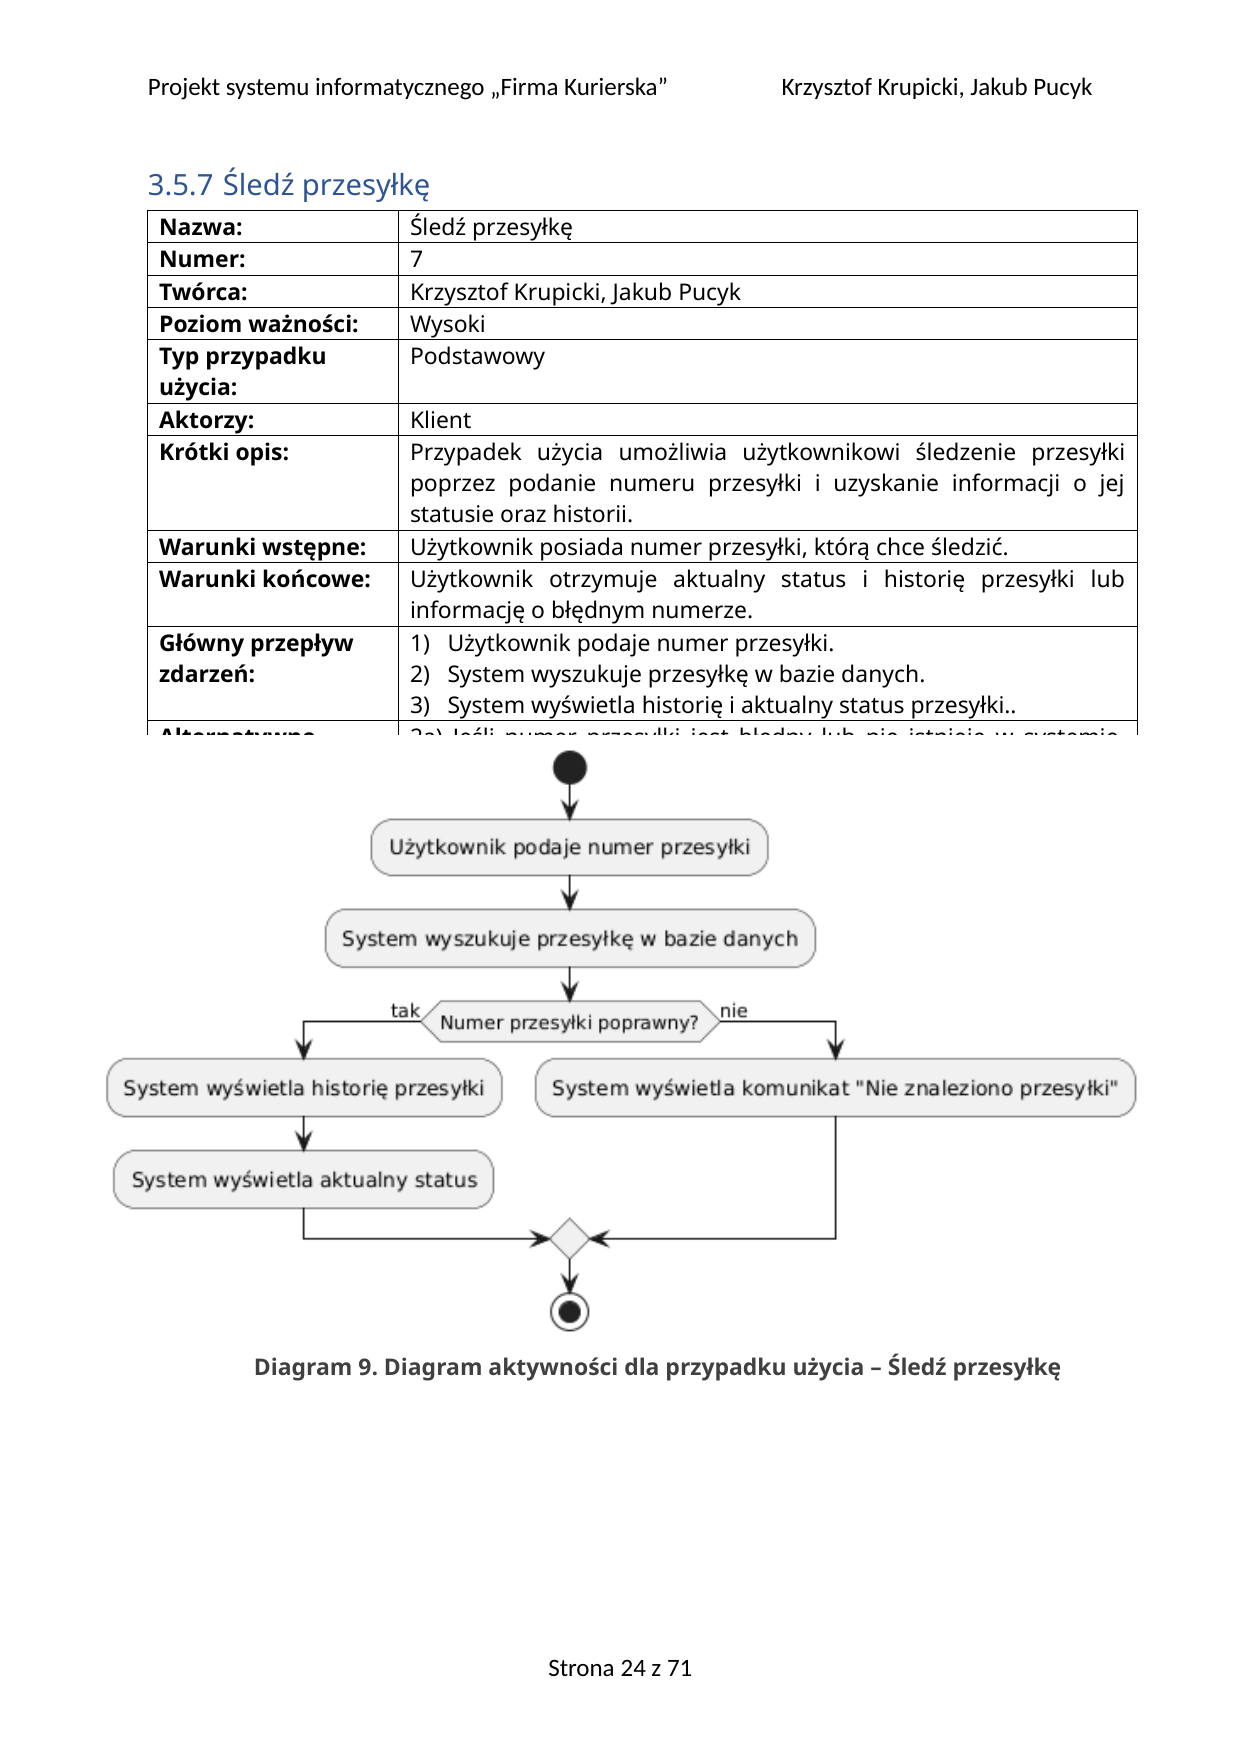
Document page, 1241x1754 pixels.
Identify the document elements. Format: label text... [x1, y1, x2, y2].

table_cell Aktorzy: [148, 404, 398, 435]
table_cell Poziom ważności: [148, 308, 398, 339]
table_cell Wysoki [399, 308, 1137, 339]
table_cell Alternatywne przepływy zdarzeń: [148, 721, 398, 735]
table_cell Warunki wstępne: [148, 531, 398, 562]
table_cell Użytkownik podaje numer przesyłki. System wyszukuje przesyłkę w bazie danych. System wyświetla historię i aktualny status przesyłki.. [399, 627, 1137, 720]
list Diagram 9. Diagram aktywności dla przypadku użycia – Śledź przesyłkę [223, 1347, 1093, 1382]
table_header Śledź przesyłkę [399, 211, 1137, 242]
picture [88, 735, 1152, 1347]
table_cell Główny przepływ zdarzeń: [148, 627, 398, 720]
table_cell Podstawowy [399, 340, 1137, 403]
table_cell Numer: [148, 243, 398, 274]
table_cell Klient [399, 404, 1137, 435]
subtitle Śledź przesyłkę [148, 164, 1093, 204]
table_cell Krzysztof Krupicki, Jakub Pucyk [399, 276, 1137, 307]
table_cell 2a) Jeśli numer przesyłki jest błędny lub nie istnieje w systemie, system wyświetla komunikat „Nie znaleziono przesyłki”. [399, 721, 1137, 735]
table_cell Użytkownik otrzymuje aktualny status i historię przesyłki lub informację o błędnym numerze. [399, 563, 1137, 626]
table_cell Twórca: [148, 276, 398, 307]
table_cell 7 [399, 243, 1137, 274]
table_cell Warunki końcowe: [148, 563, 398, 626]
table_cell Krótki opis: [148, 436, 398, 530]
table_header Nazwa: [148, 211, 398, 242]
table_cell Typ przypadku użycia: [148, 340, 398, 403]
table_cell Przypadek użycia umożliwia użytkownikowi śledzenie przesyłki poprzez podanie numeru przesyłki i uzyskanie informacji o jej statusie oraz historii. [399, 436, 1137, 530]
table_cell Użytkownik posiada numer przesyłki, którą chce śledzić. [399, 531, 1137, 562]
